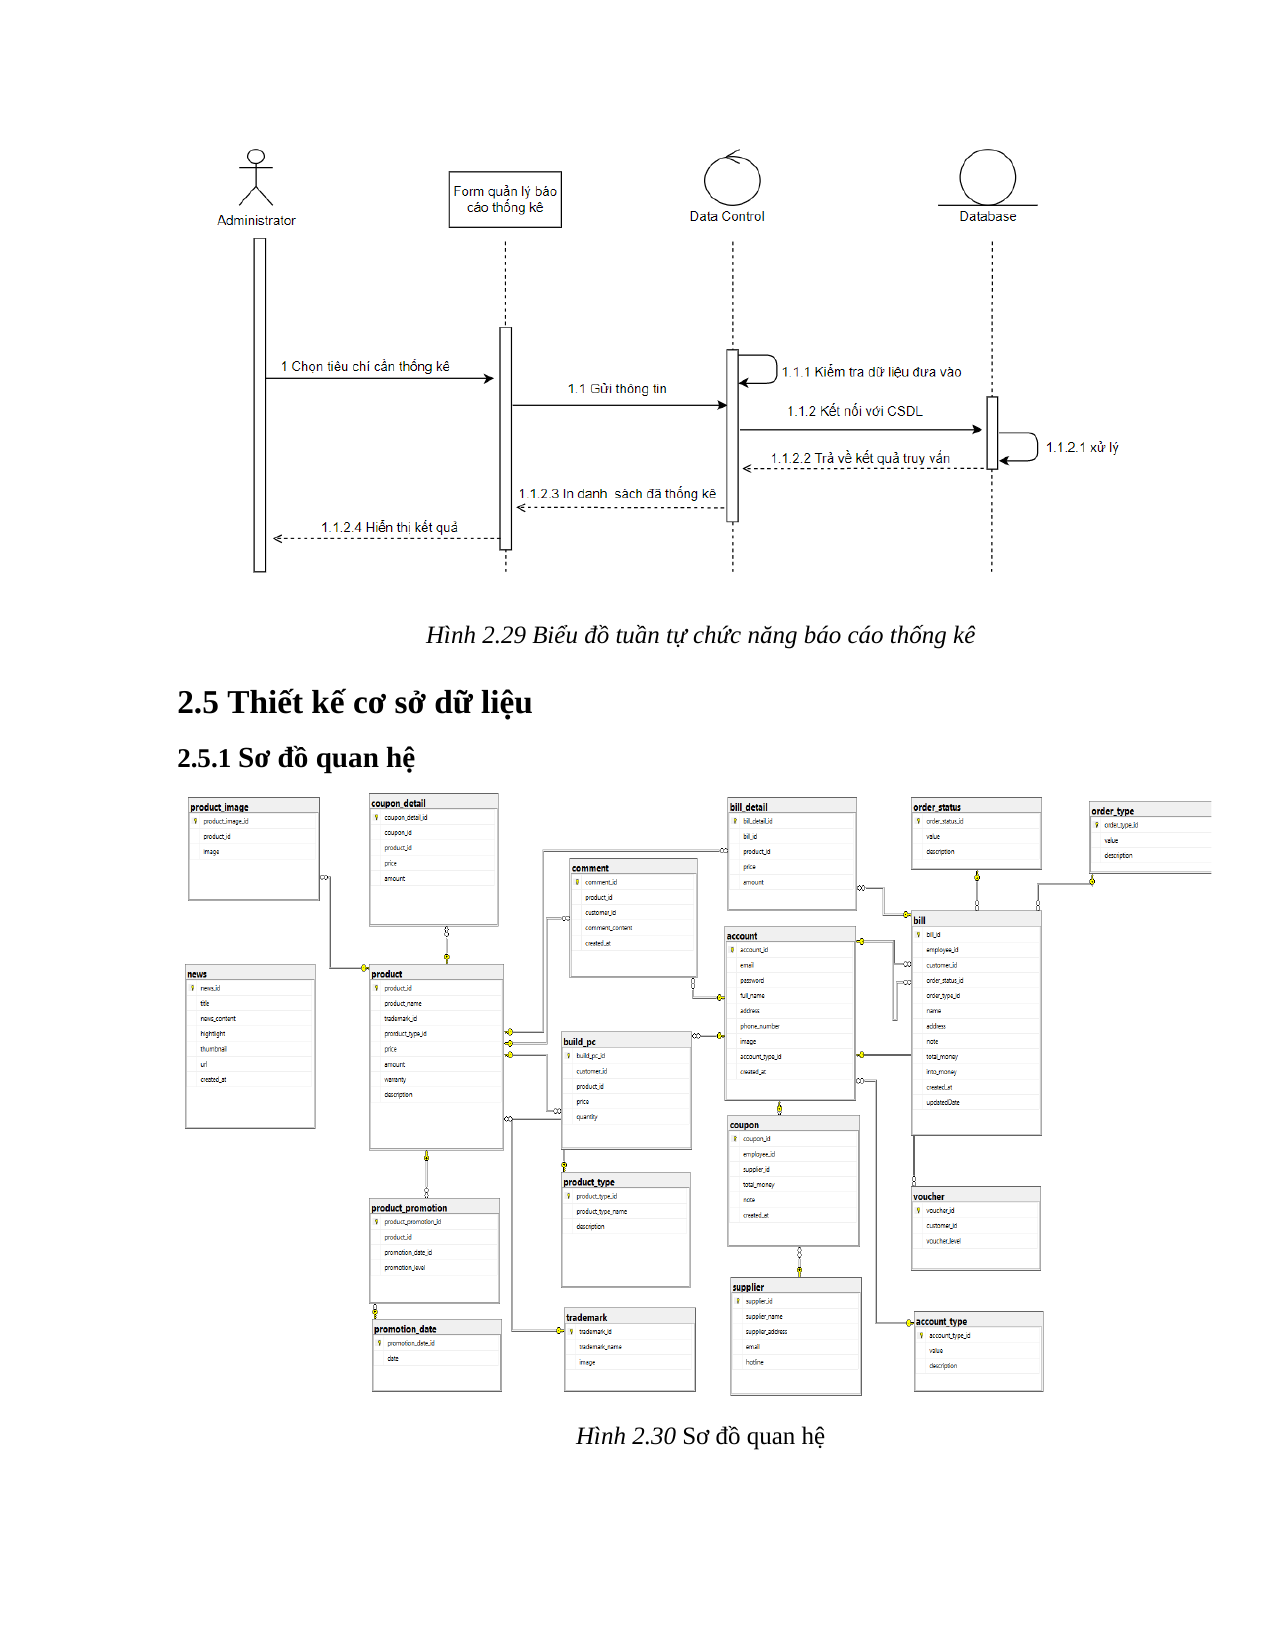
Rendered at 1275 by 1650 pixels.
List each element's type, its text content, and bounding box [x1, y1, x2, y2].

text Hình 2. Biểu đồ tuần tự chức năng báo cáo thống kê [244, 620, 1156, 648]
picture [177, 793, 1212, 1403]
picture [179, 118, 1155, 602]
subtitle Sơ đồ quan hệ [177, 740, 1156, 774]
subtitle Thiết kế cơ sở dữ liệu [177, 682, 1156, 720]
text Hình 2. Sơ đồ quan hệ [244, 1421, 1156, 1449]
